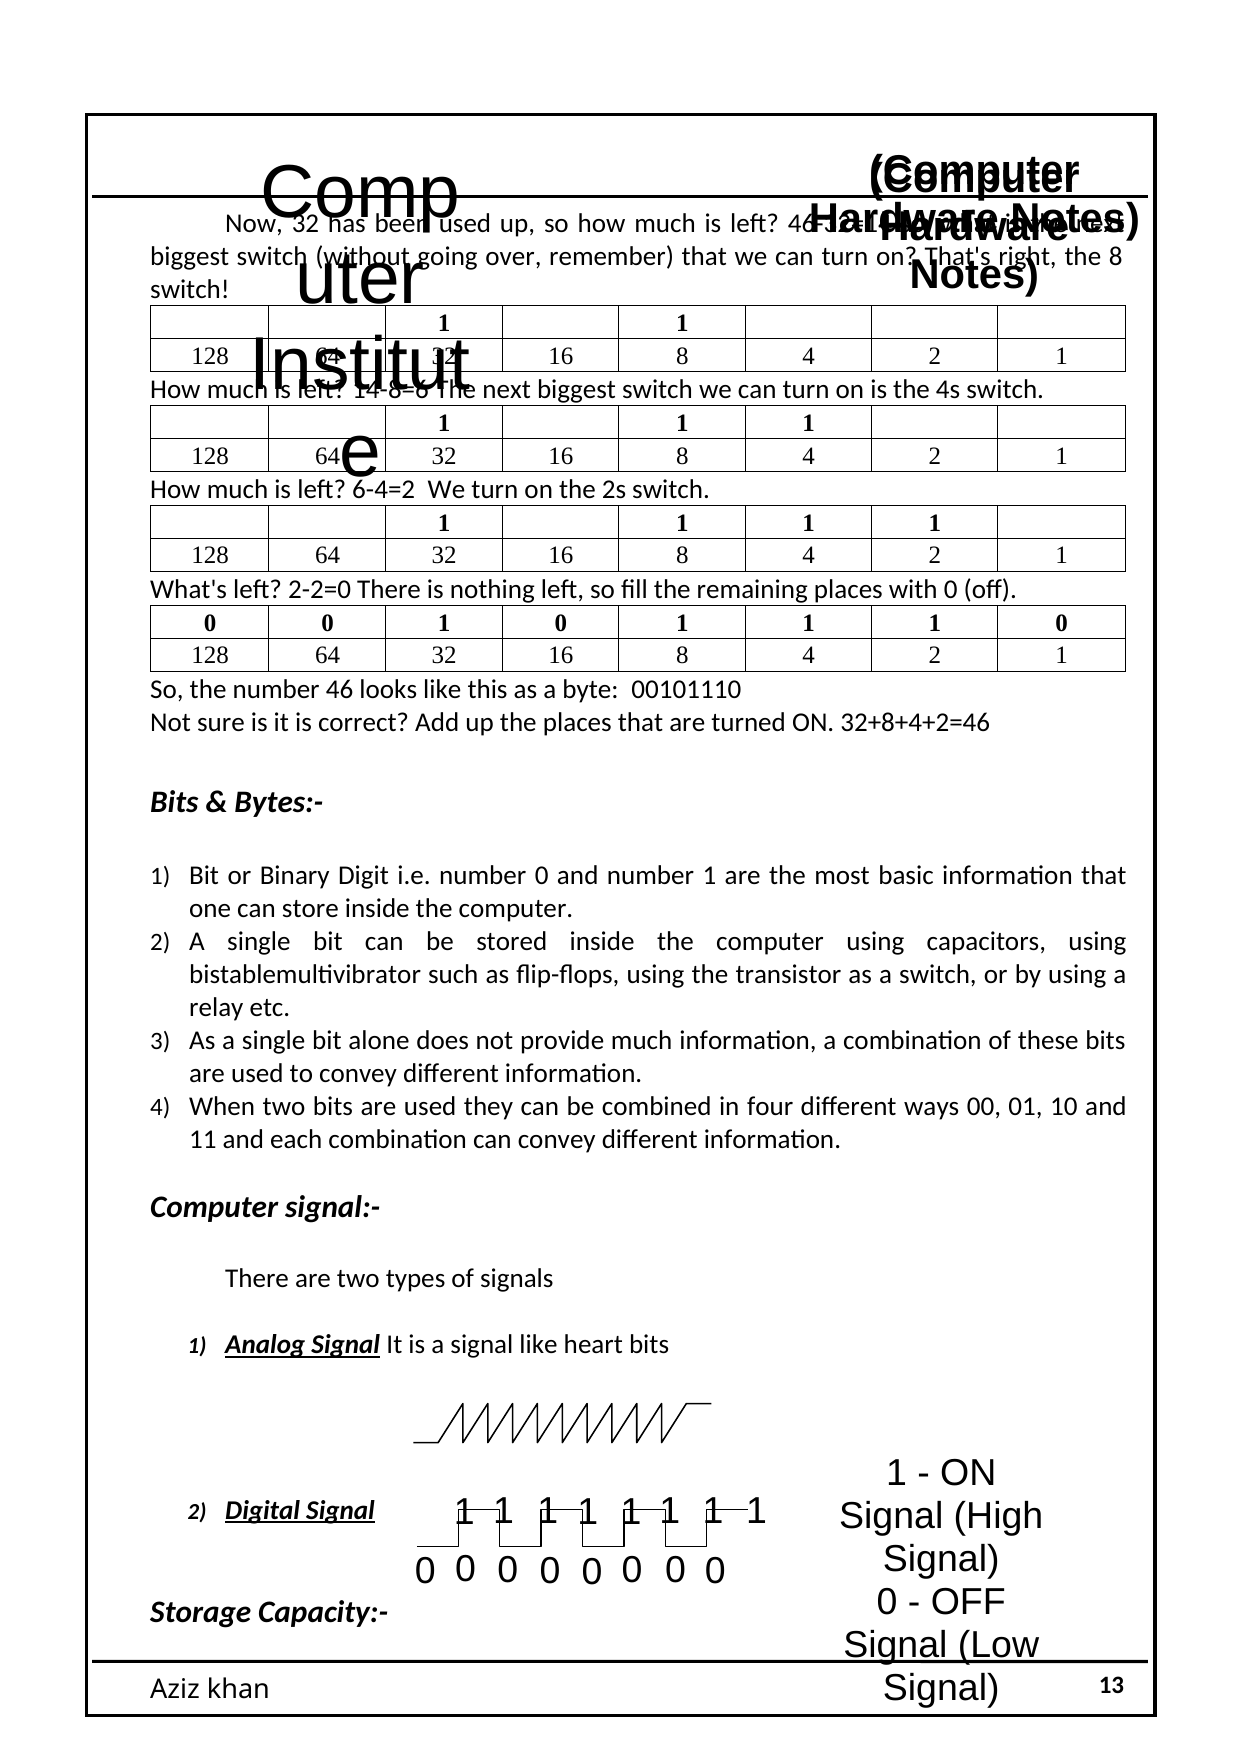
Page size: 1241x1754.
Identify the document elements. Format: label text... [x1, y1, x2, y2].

table_header [746, 306, 871, 338]
text Bits & Bytes:- [150, 782, 1125, 820]
table_cell 2 [872, 539, 997, 571]
table_header [269, 306, 385, 338]
table_cell 16 [503, 539, 618, 571]
table_header 1 [872, 606, 997, 638]
list When two bits are used they can be combined in four different ways 00, 01, 10 and 11 and each combination can convey different information. [150, 1089, 1128, 1156]
table_cell 4 [746, 539, 871, 571]
table_header 1 [386, 606, 502, 638]
table_cell 8 [619, 539, 745, 571]
table_header [872, 306, 997, 338]
table_cell 32 [386, 539, 502, 571]
table_cell 32 [386, 639, 502, 671]
table_header 1 [619, 306, 745, 338]
table_header 0 [151, 606, 268, 638]
table_cell 32 [386, 439, 502, 471]
table_header [269, 406, 385, 438]
table_cell 1 [998, 439, 1125, 471]
table_header [503, 506, 618, 538]
text How much is left? 6-4=2 We turn on the 2s switch. [150, 472, 1125, 505]
table_header [503, 306, 618, 338]
table_cell 64 [269, 539, 385, 571]
table_cell 2 [872, 339, 997, 371]
text What's left? 2-2=0 There is nothing left, so fill the remaining places with 0 (off). [150, 572, 1125, 605]
text Not sure is it is correct? Add up the places that are turned ON. 32+8+4+2=46 [150, 705, 1125, 738]
table_cell 16 [503, 639, 618, 671]
table_cell 64 [269, 339, 385, 371]
text How much is left? 14-8=6 The next biggest switch we can turn on is the 4s switch. [150, 372, 1125, 405]
table_header 1 [619, 506, 745, 538]
table_cell 64 [269, 639, 385, 671]
table_cell 64 [349, 439, 385, 471]
table_cell 4 [746, 639, 871, 671]
table_cell 32 [386, 339, 502, 371]
table_cell 8 [619, 639, 745, 671]
table_cell 128 [151, 639, 268, 671]
table_header [872, 406, 997, 438]
table_header 1 [386, 306, 502, 338]
table_cell 2 [872, 439, 997, 471]
table_cell 128 [151, 339, 256, 371]
table_header 0 [503, 606, 618, 638]
text Storage Capacity:- [150, 1592, 1125, 1630]
table_header 1 [872, 506, 997, 538]
table_header 1 [746, 406, 871, 438]
table_cell 4 [746, 339, 871, 371]
table_cell 64 [269, 439, 348, 471]
table_header 1 [619, 606, 745, 638]
table_cell 1 [998, 539, 1125, 571]
table_header 1 [619, 406, 745, 438]
table_cell 128 [151, 539, 268, 571]
table_header 1 [386, 506, 502, 538]
list A single bit can be stored inside the computer using capacitors, using bistablemultivibrator such as flip-flops, using the transistor as a switch, or by using a relay etc. [150, 924, 1128, 1023]
table_header [269, 506, 385, 538]
table_header [998, 506, 1125, 538]
table_cell 16 [503, 339, 618, 371]
table_cell 4 [746, 439, 871, 471]
table_header [503, 406, 618, 438]
text So, the number 46 looks like this as a byte: 00101110 [150, 672, 1125, 705]
list As a single bit alone does not provide much information, a combination of these bits are used to convey different information. [150, 1023, 1128, 1089]
text Now, 32 has been used up, so how much is left? 46-32=14 so, what is the next biggest switch (without going over, remember) that we can turn on? That's right, the 8 switch! [150, 206, 1125, 305]
table_cell 1 [998, 339, 1125, 371]
table_header [151, 506, 268, 538]
list Bit or Binary Digit i.e. number 0 and number 1 are the most basic information that one can store inside the computer. [150, 858, 1128, 924]
text Computer signal:- [150, 1187, 1125, 1225]
table_header 0 [269, 606, 385, 638]
table_header 1 [746, 606, 871, 638]
table_header [151, 406, 268, 438]
table_cell 2 [872, 639, 997, 671]
table_cell 1 [998, 639, 1125, 671]
table_cell 8 [619, 439, 745, 471]
table_header [998, 406, 1125, 438]
table_cell 8 [619, 339, 745, 371]
list Digital Signal [187, 1493, 1128, 1526]
table_header [151, 306, 268, 338]
table_cell 16 [503, 439, 618, 471]
list Analog Signal It is a signal like heart bits [187, 1328, 1128, 1361]
table_cell 128 [151, 439, 268, 471]
text There are two types of signals [150, 1262, 1128, 1295]
table_header 1 [386, 406, 502, 438]
table_header [998, 306, 1125, 338]
table_header 0 [998, 606, 1125, 638]
table_header 1 [746, 506, 871, 538]
